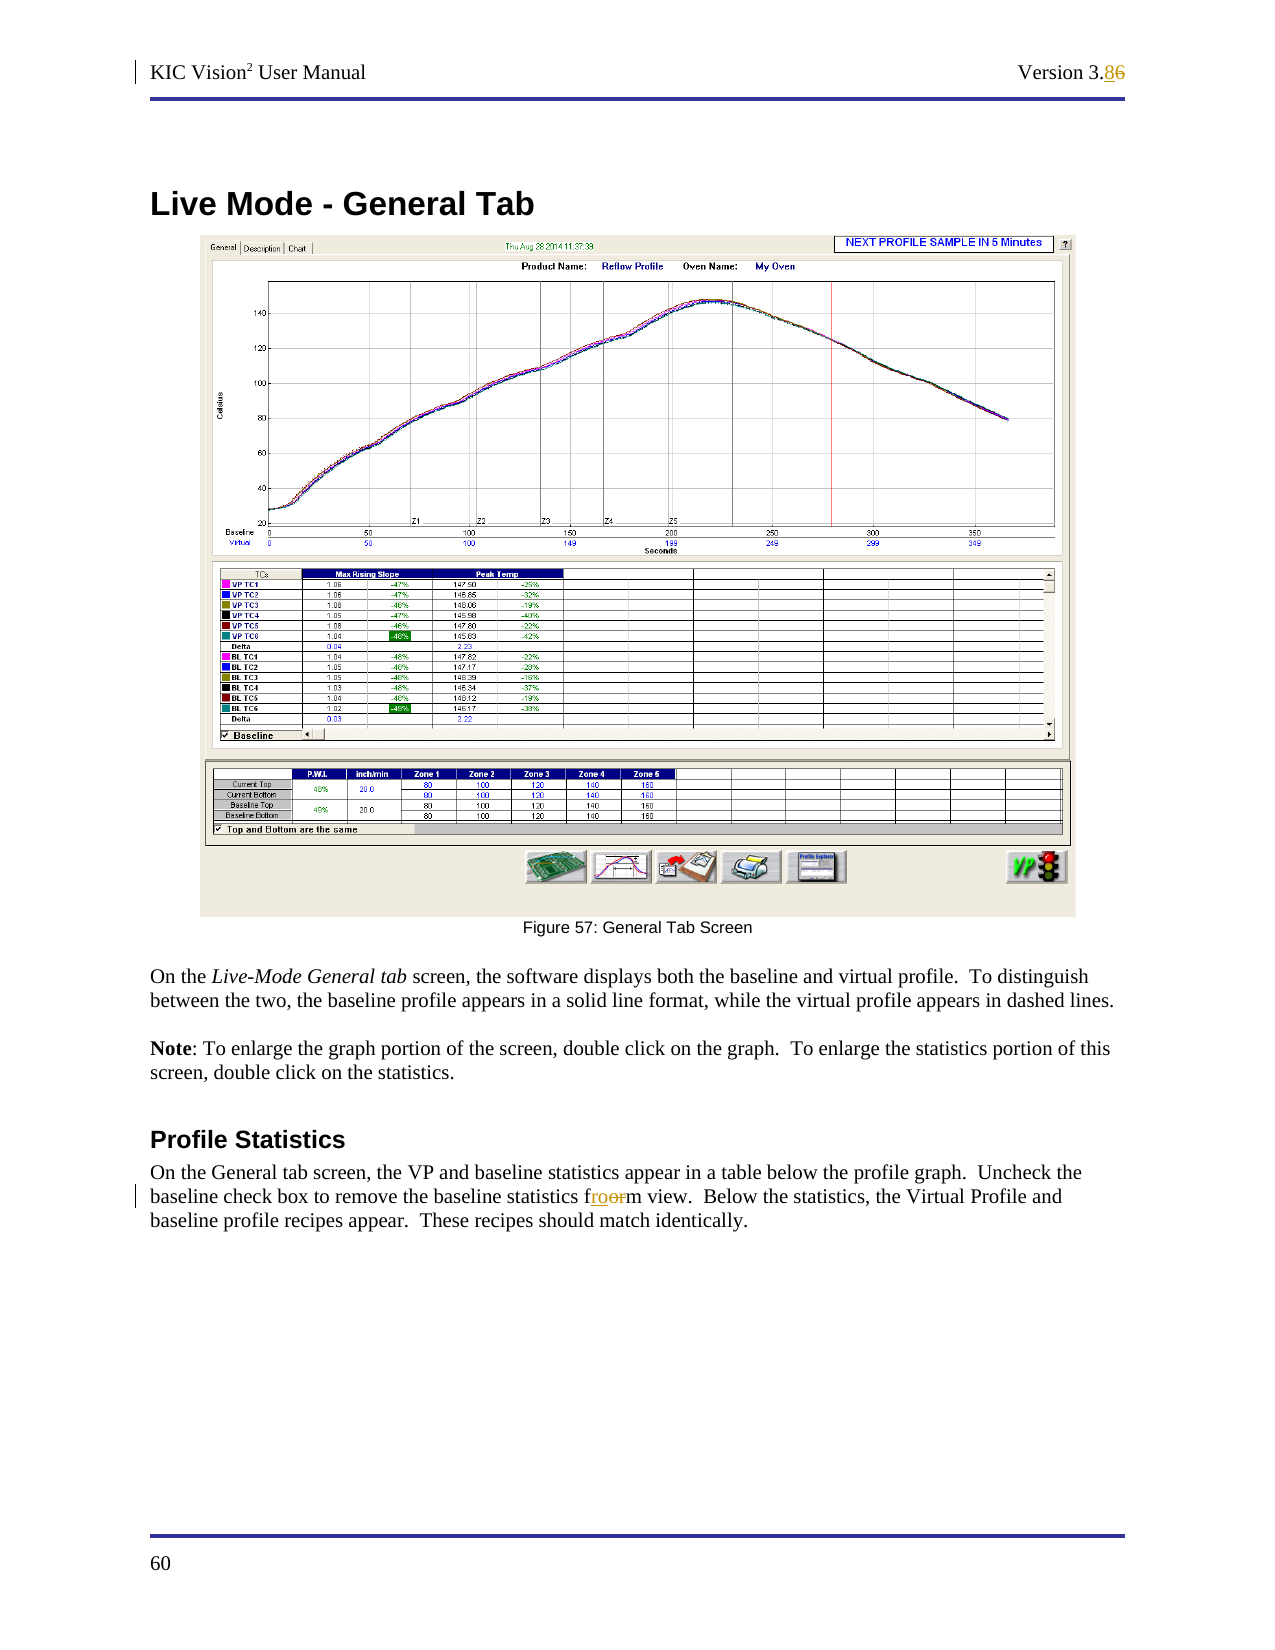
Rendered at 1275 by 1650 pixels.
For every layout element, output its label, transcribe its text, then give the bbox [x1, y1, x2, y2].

subtitle Live Mode - General Tab [150, 184, 1125, 222]
text On the General tab screen, the VP and baseline statistics appear in a table below the profile graph. Uncheck the baseline check box to remove the baseline statistics fm view. Below the statistics, the Virtual Profile and baseline profile recipes appear. These recipes should match identically. [150, 1160, 1125, 1232]
picture [199, 235, 1076, 917]
text On the Live-Mode General tab screen, the software displays both the baseline and virtual profile. To distinguish between the two, the baseline profile appears in a solid line format, while the virtual profile appears in dashed lines. [150, 964, 1125, 1012]
text Note: To enlarge the graph portion of the screen, double click on the graph. To enlarge the statistics portion of this screen, double click on the statistics. [150, 1036, 1125, 1084]
subtitle Profile Statistics [150, 1125, 1125, 1153]
